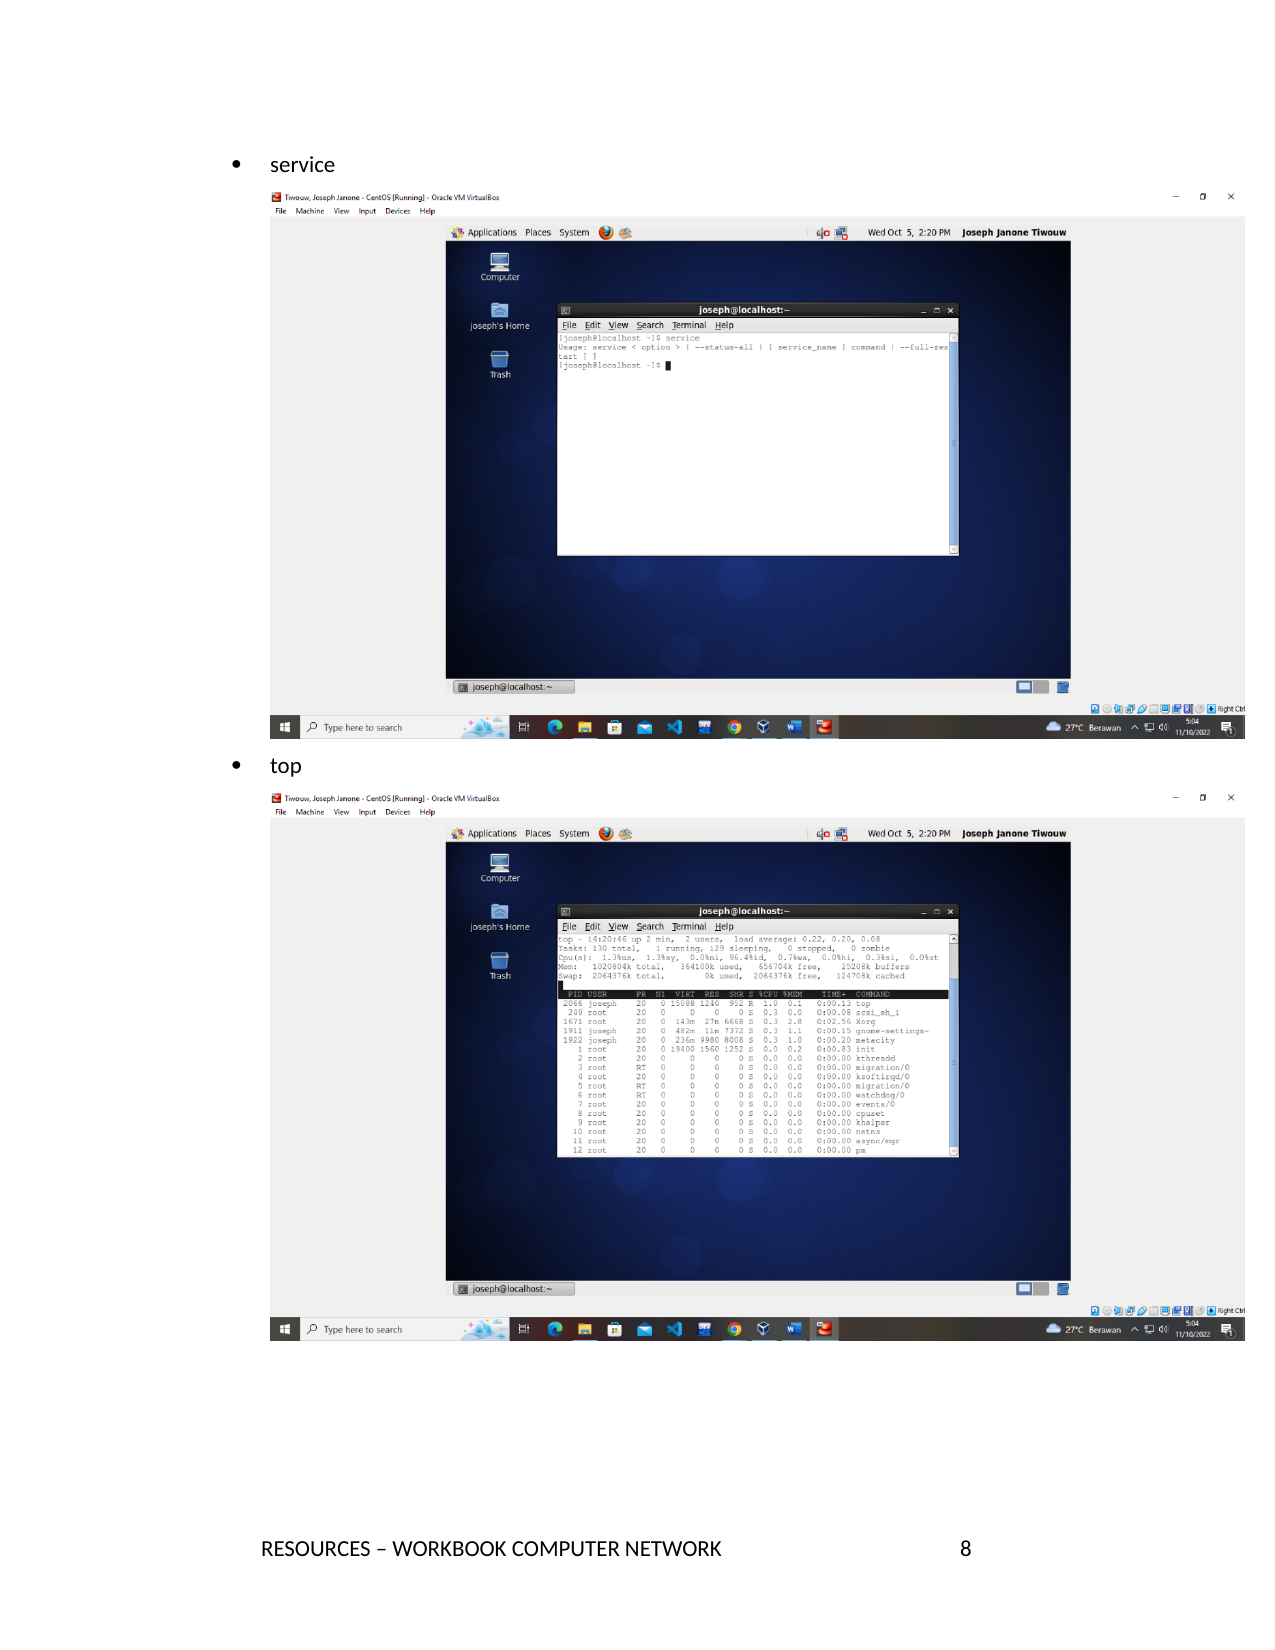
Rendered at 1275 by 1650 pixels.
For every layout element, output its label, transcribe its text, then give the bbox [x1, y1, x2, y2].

list top [232, 751, 1117, 779]
picture [270, 190, 1245, 739]
list service [232, 150, 1117, 178]
picture [270, 792, 1245, 1341]
